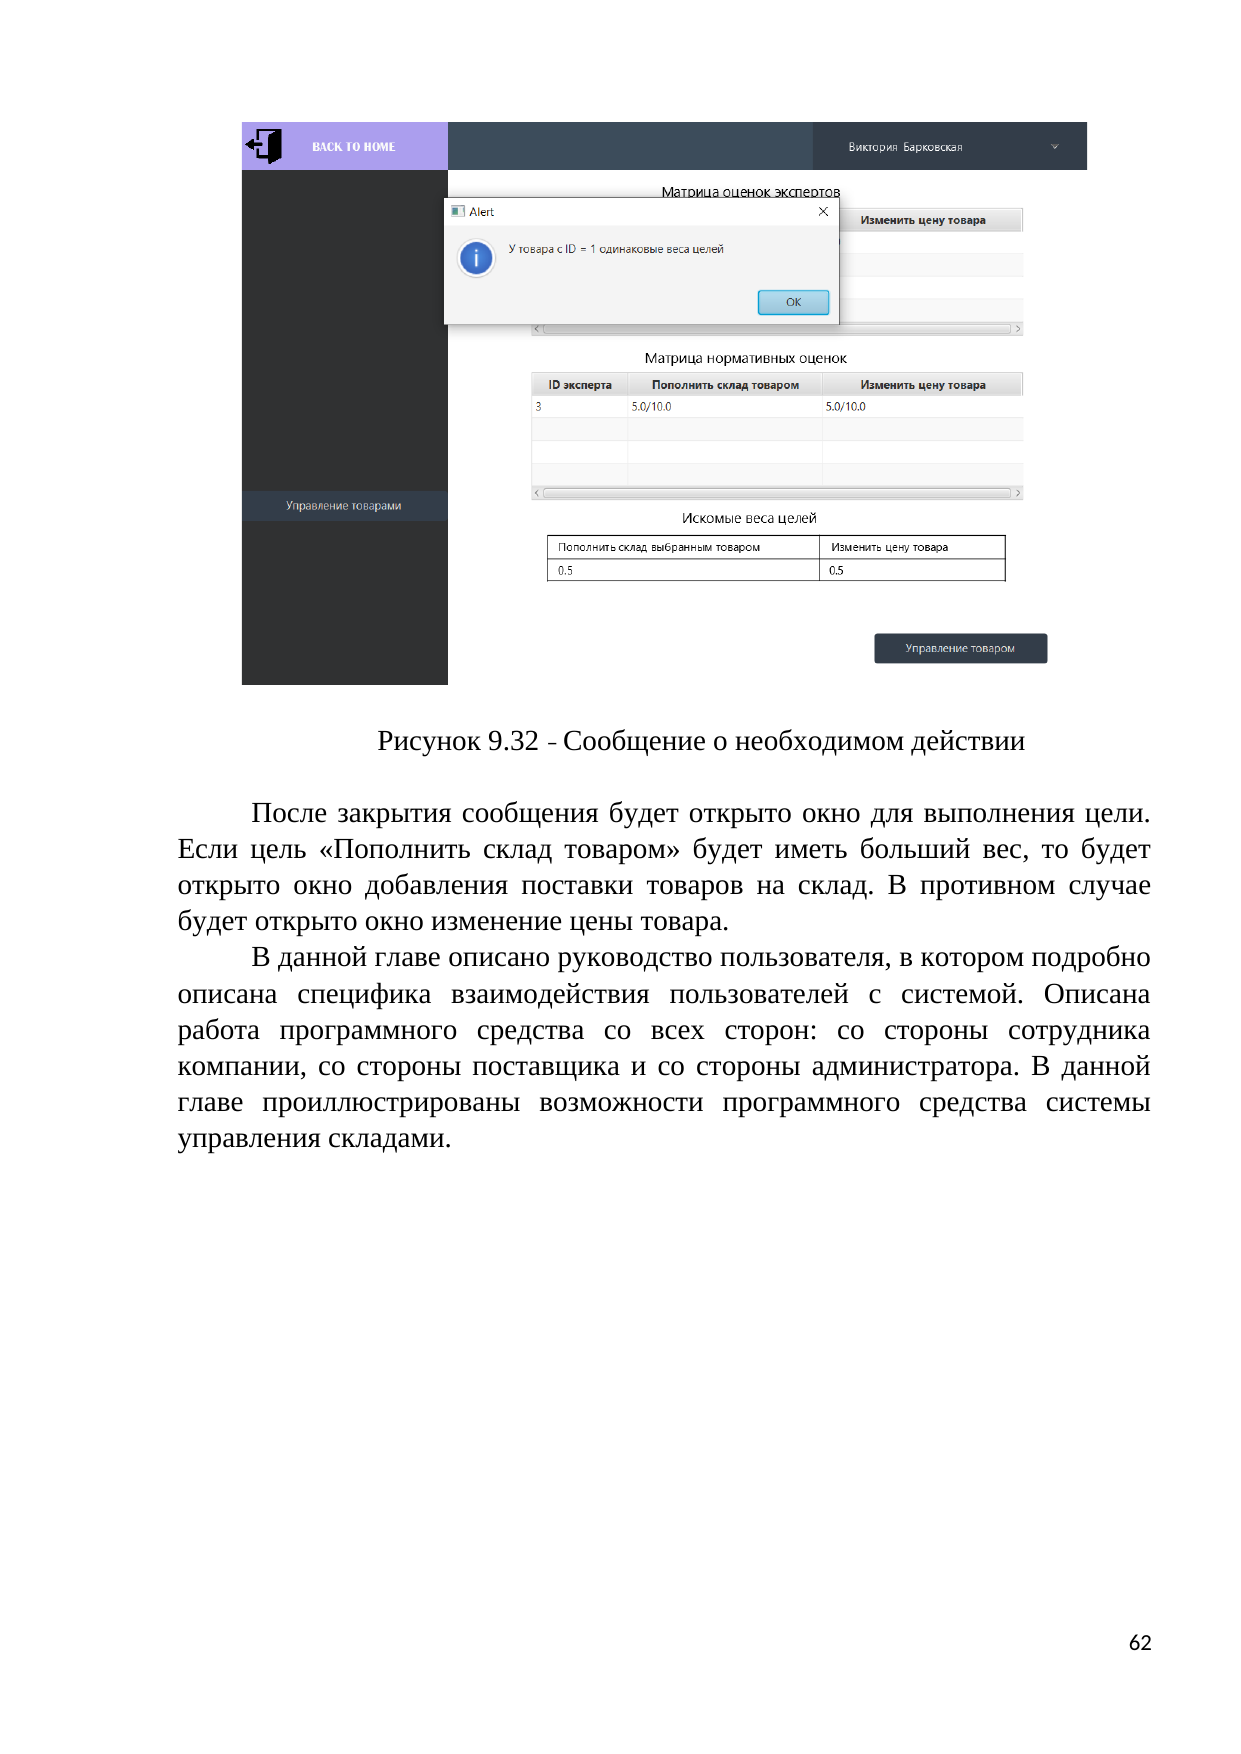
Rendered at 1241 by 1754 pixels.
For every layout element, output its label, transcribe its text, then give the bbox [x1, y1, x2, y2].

picture [241, 118, 1088, 685]
text После закрытия сообщения будет открыто окно для выполнения цели. Если цель «Пополнить склад товаром» будет иметь больший вес, то будет открыто окно добавления поставки товаров на склад. В противном случае будет открыто окно изменение цены товара. [177, 795, 1152, 937]
text Рисунок 9.32 – Сообщение о необходимом действии [177, 723, 1152, 756]
text В данной главе описано руководство пользователя, в котором подробно описана специфика взаимодействия пользователей с системой. Описана работа программного средства со всех сторон: со стороны сотрудника компании, со стороны поставщика и со стороны администратора. В данной главе проиллюстрированы возможности программного средства системы управления складами. [177, 939, 1152, 1154]
